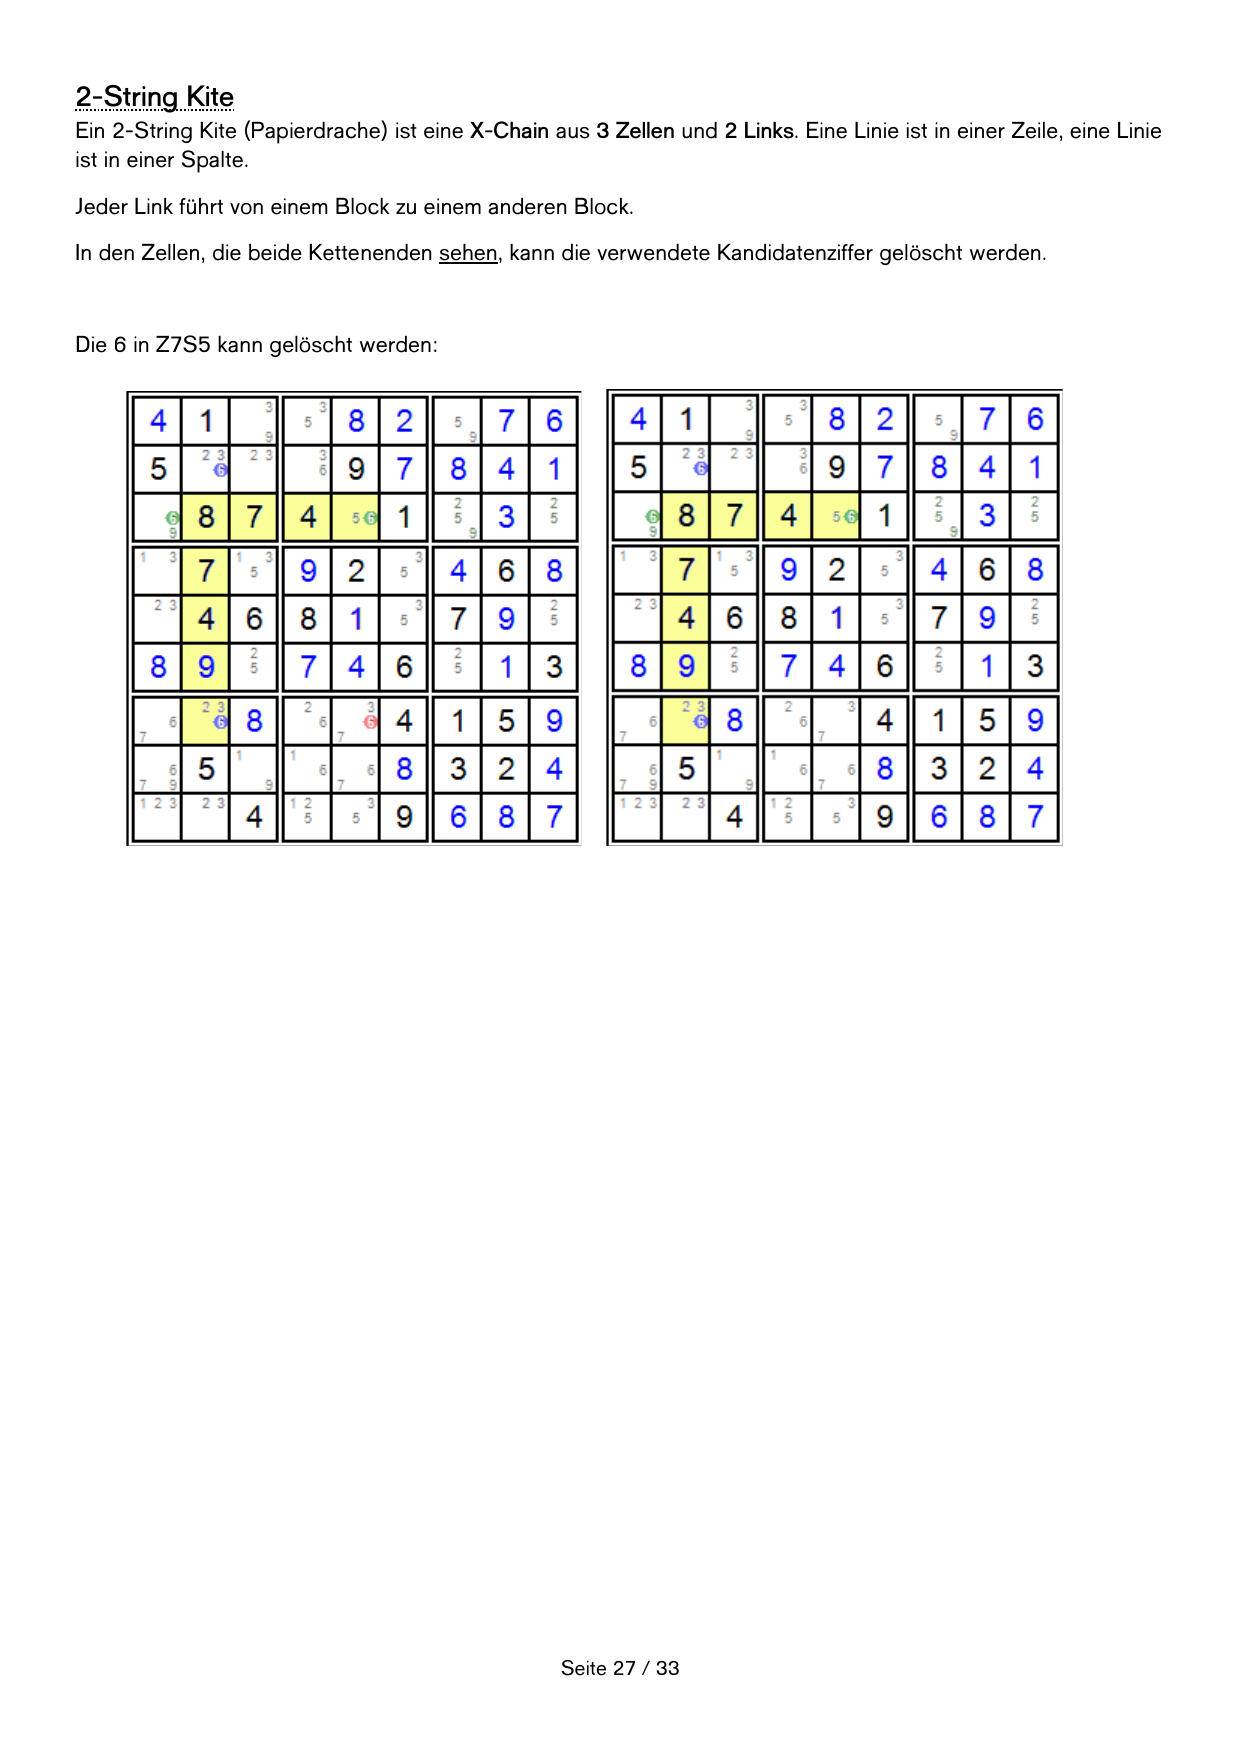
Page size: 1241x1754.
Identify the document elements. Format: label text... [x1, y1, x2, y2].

text Ein 2-String Kite (Papierdrache) ist eine X-Chain aus 3 Zellen und 2 Links. Eine Linie ist in einer Zeile, eine Linie ist in einer Spalte. [75, 117, 1165, 174]
text Jeder Link führt von einem Block zu einem anderen Block. [75, 192, 1165, 220]
subtitle 2-String Kite [75, 79, 1165, 114]
picture [126, 391, 582, 846]
text In den Zellen, die beide Kettenenden sehen, kann die verwendete Kandidatenziffer gelöscht werden. [75, 239, 1165, 266]
text Die 6 in Z7S5 kann gelöscht werden: [75, 331, 1165, 359]
picture [606, 389, 1063, 846]
